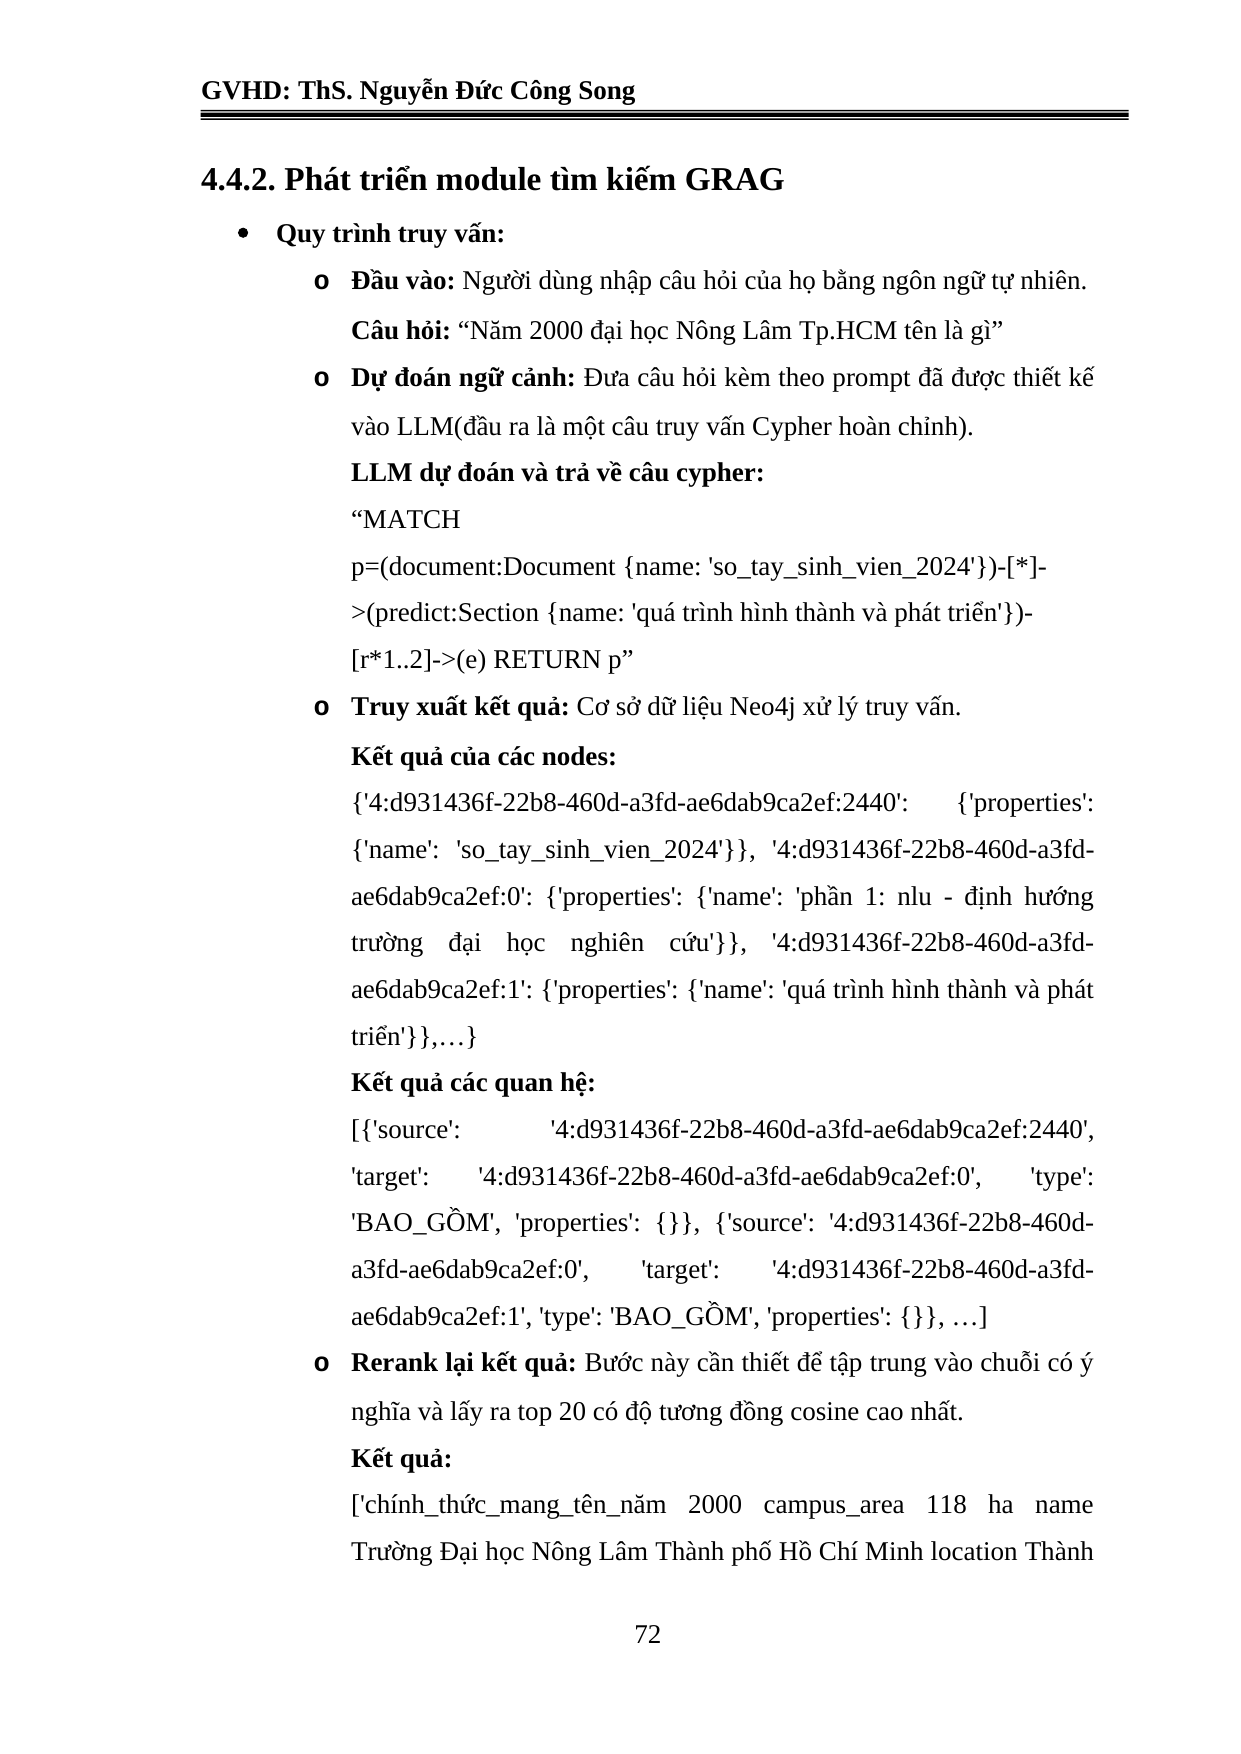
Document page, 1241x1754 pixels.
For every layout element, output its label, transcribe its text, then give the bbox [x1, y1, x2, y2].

list Dự đoán ngữ cảnh: Đưa câu hỏi kèm theo prompt đã được thiết kế vào LLM(đầu ra là một câu truy vấn Cypher hoàn chỉnh). [313, 361, 1094, 441]
list Kết quả: [351, 1442, 1094, 1473]
list Quy trình truy vấn: [238, 217, 1094, 248]
list Câu hỏi: “Năm 2000 đại học Nông Lâm Tp.HCM tên là gì” [351, 314, 1094, 345]
list [{'source': '4:d931436f-22b8-460d-a3fd-ae6dab9ca2ef:2440', 'target': '4:d931436f-22b8-460d-a3fd-ae6dab9ca2ef:0', 'type': 'BAO_GỒM', 'properties': {}}, {'source': '4:d931436f-22b8-460d-a3fd-ae6dab9ca2ef:0', 'target': '4:d931436f-22b8-460d-a3fd-ae6dab9ca2ef:1', 'type': 'BAO_GỒM', 'properties': {}}, …] [351, 1113, 1094, 1331]
list LLM dự đoán và trả về câu cypher: [351, 456, 1094, 487]
list p=(document:Document {name: 'so_tay_sinh_vien_2024'})-[*]->(predict:Section {name: 'quá trình hình thành và phát triển'})-[r*1..2]->(e) RETURN p” [351, 549, 1094, 674]
list {'4:d931436f-22b8-460d-a3fd-ae6dab9ca2ef:2440': {'properties': {'name': 'so_tay_sinh_vien_2024'}}, '4:d931436f-22b8-460d-a3fd-ae6dab9ca2ef:0': {'properties': {'name': 'phần 1: nlu - định hướng trường đại học nghiên cứu'}}, '4:d931436f-22b8-460d-a3fd-ae6dab9ca2ef:1': {'properties': {'name': 'quá trình hình thành và phát triển'}},…} [351, 786, 1094, 1051]
list “MATCH [351, 503, 1094, 534]
list Truy xuất kết quả: Cơ sở dữ liệu Neo4j xử lý truy vấn. [313, 689, 1094, 723]
list Kết quả các quan hệ: [351, 1066, 1094, 1097]
list Đầu vào: Người dùng nhập câu hỏi của họ bằng ngôn ngữ tự nhiên. [313, 264, 1094, 297]
subtitle Phát triển module tìm kiếm GRAG [201, 159, 1094, 198]
list Rerank lại kết quả: Bước này cần thiết để tập trung vào chuỗi có ý nghĩa và lấy ra top 20 có độ tương đồng cosine cao nhất. [313, 1346, 1094, 1426]
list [351, 1489, 1094, 1566]
list Kết quả của các nodes: [351, 740, 1094, 771]
